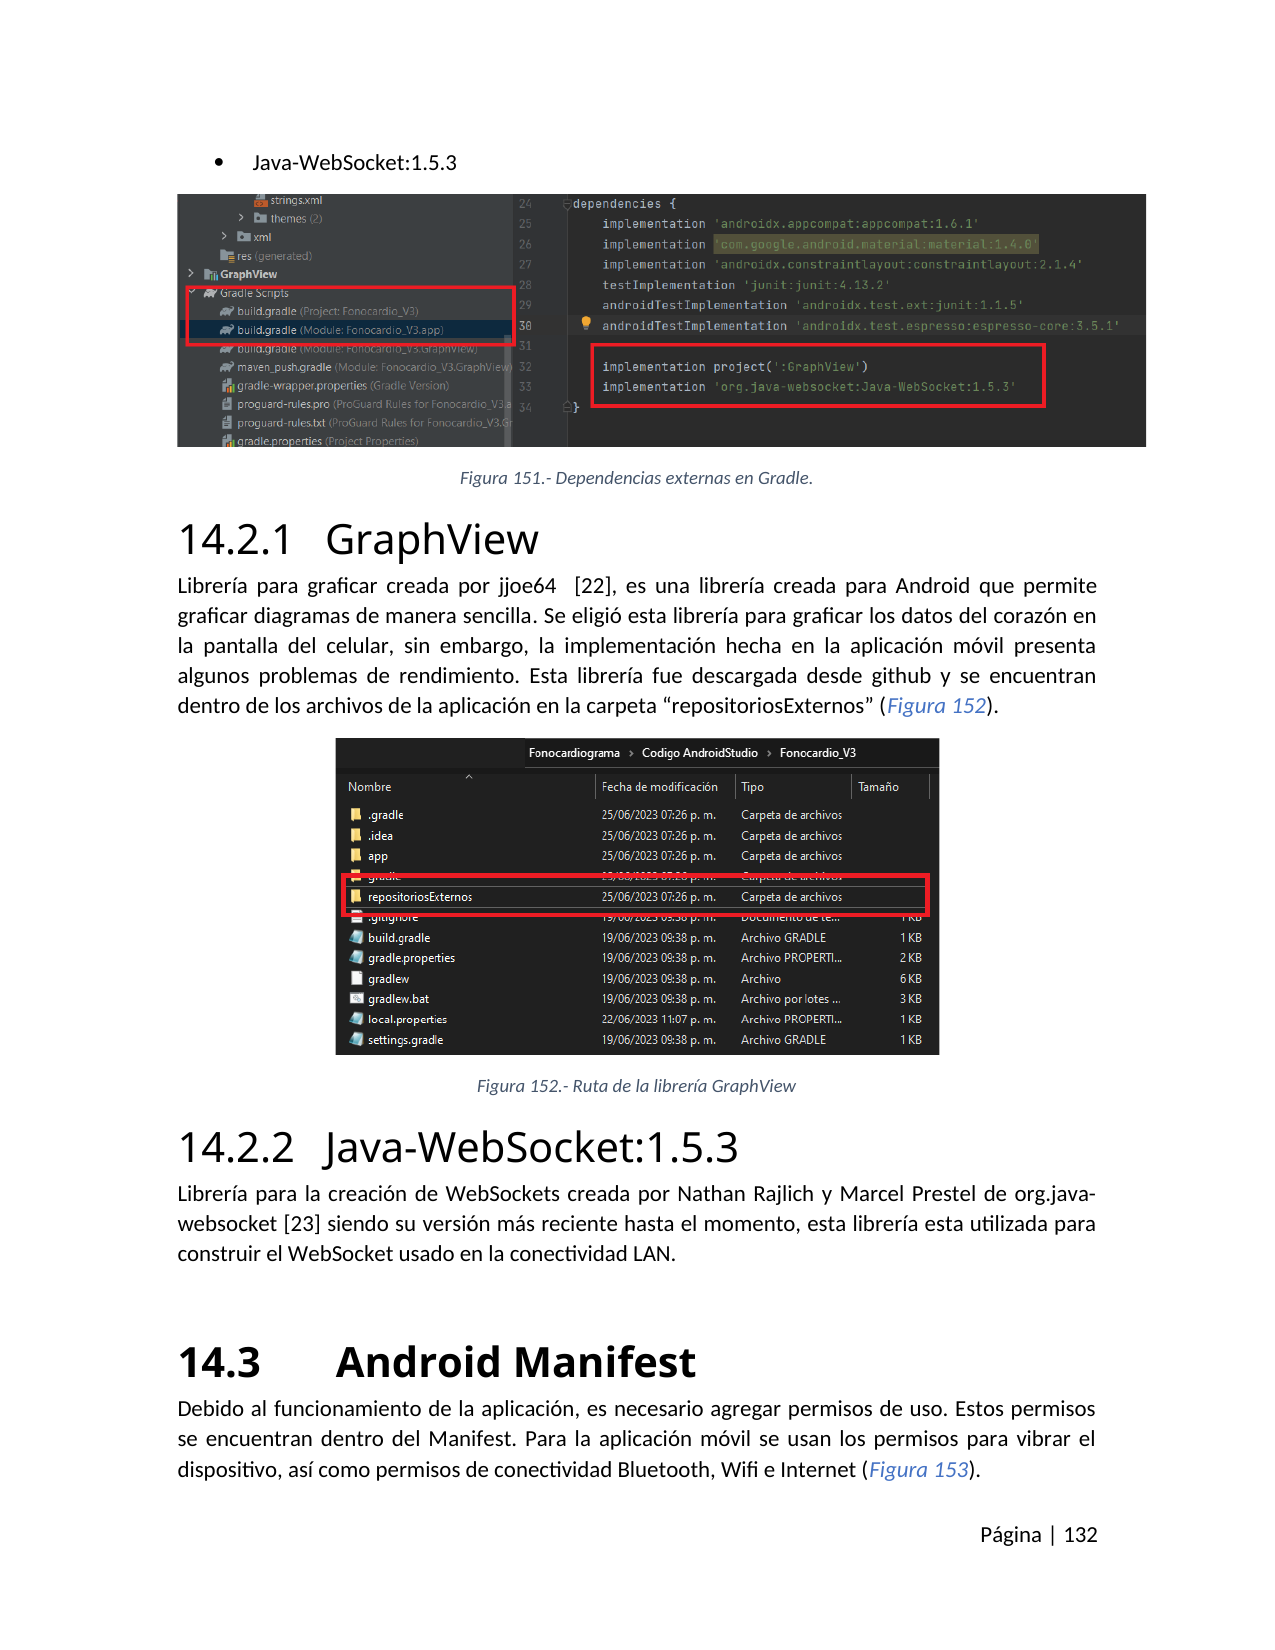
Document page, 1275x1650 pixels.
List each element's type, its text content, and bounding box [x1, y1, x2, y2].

picture [177, 194, 1147, 447]
subtitle Android Manifest [177, 1333, 1098, 1390]
text Debido al funcionamiento de la aplicación, es necesario agregar permisos de uso. Estos permisos se encuentran dentro del Manifest. Para la aplicación móvil se usan los permisos para vibrar el dispositivo, así como permisos de conectividad Bluetooth, Wifi e Internet (Figura 153). [177, 1394, 1098, 1483]
subtitle GraphView [177, 509, 1098, 566]
picture [335, 738, 940, 1055]
list Java-WebSocket:1.5.3 [215, 148, 1098, 176]
subtitle Java-WebSocket:1.5.3 [177, 1118, 1098, 1174]
text Librería para graficar creada por jjoe64 , es una librería creada para Android que permite graficar diagramas de manera sencilla. Se eligió esta librería para graficar los datos del corazón en la pantalla del celular, sin embargo, la implementación hecha en la aplicación móvil presenta algunos problemas de rendimiento. Esta librería fue descargada desde github y se encuentran dentro de los archivos de la aplicación en la carpeta “repositoriosExternos” (Figura 152). [177, 571, 1098, 720]
text Librería para la creación de WebSockets creada por Nathan Rajlich y Marcel Prestel de org.java-websocket siendo su versión más reciente hasta el momento, esta librería esta utilizada para construir el WebSocket usado en la conectividad LAN. [177, 1179, 1098, 1267]
